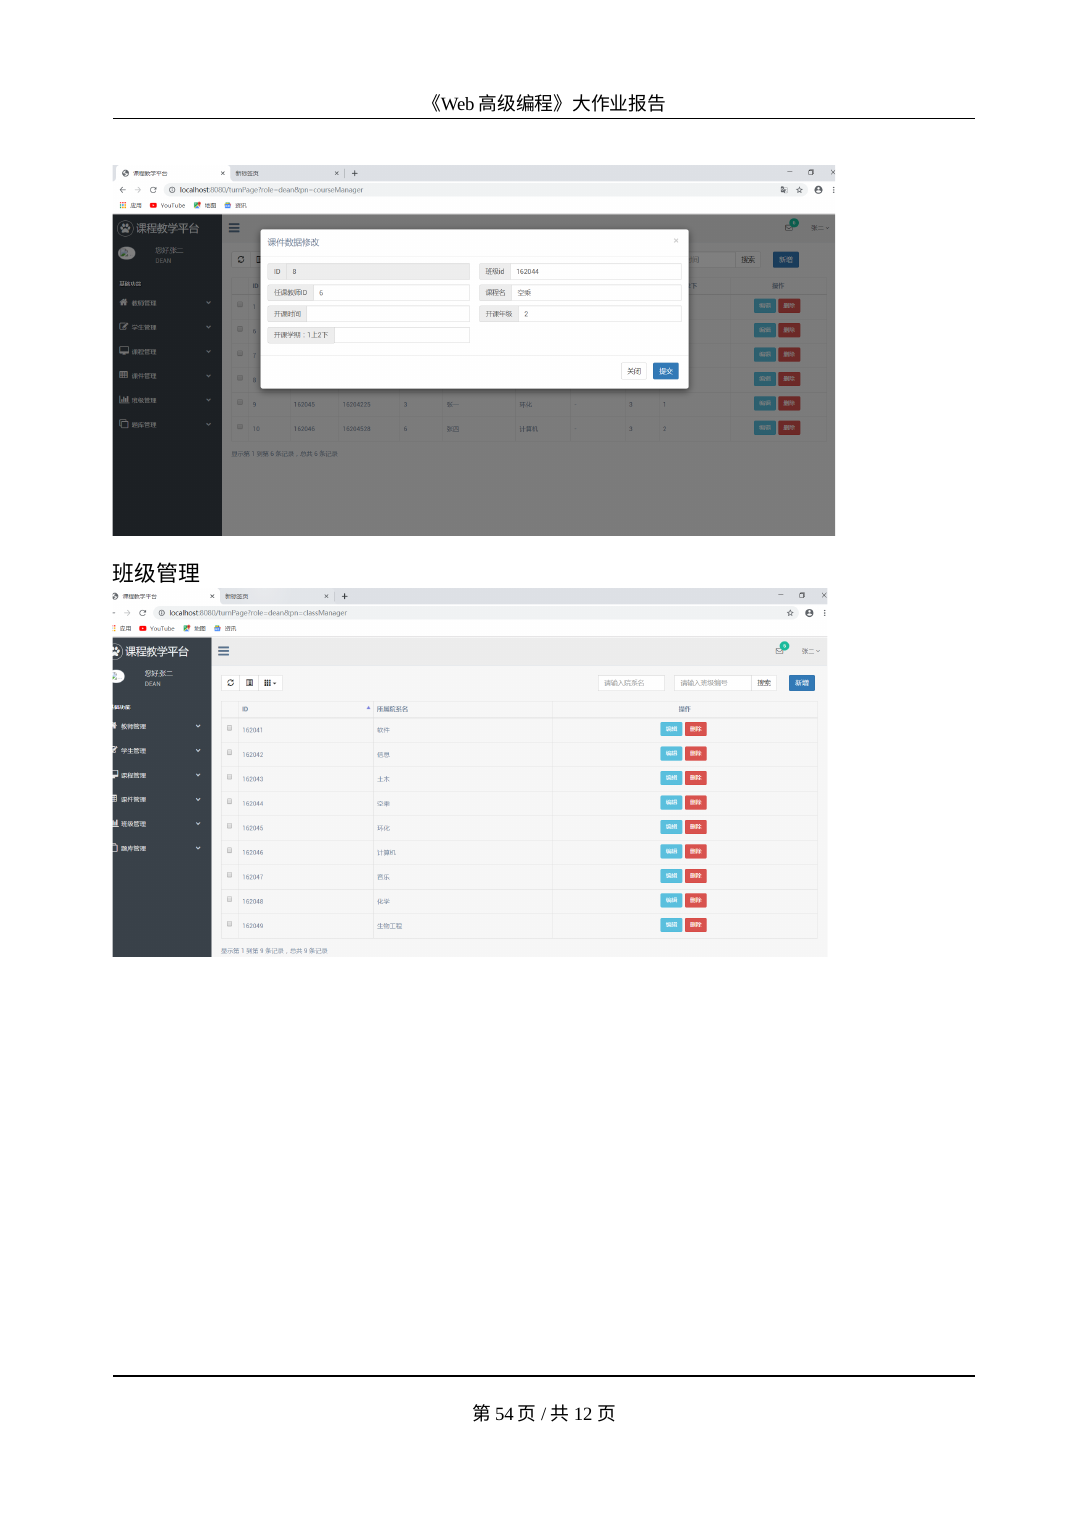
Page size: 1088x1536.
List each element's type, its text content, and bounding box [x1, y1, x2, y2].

picture [112, 165, 836, 536]
picture [112, 588, 828, 957]
text 班级管理 [112, 556, 975, 588]
